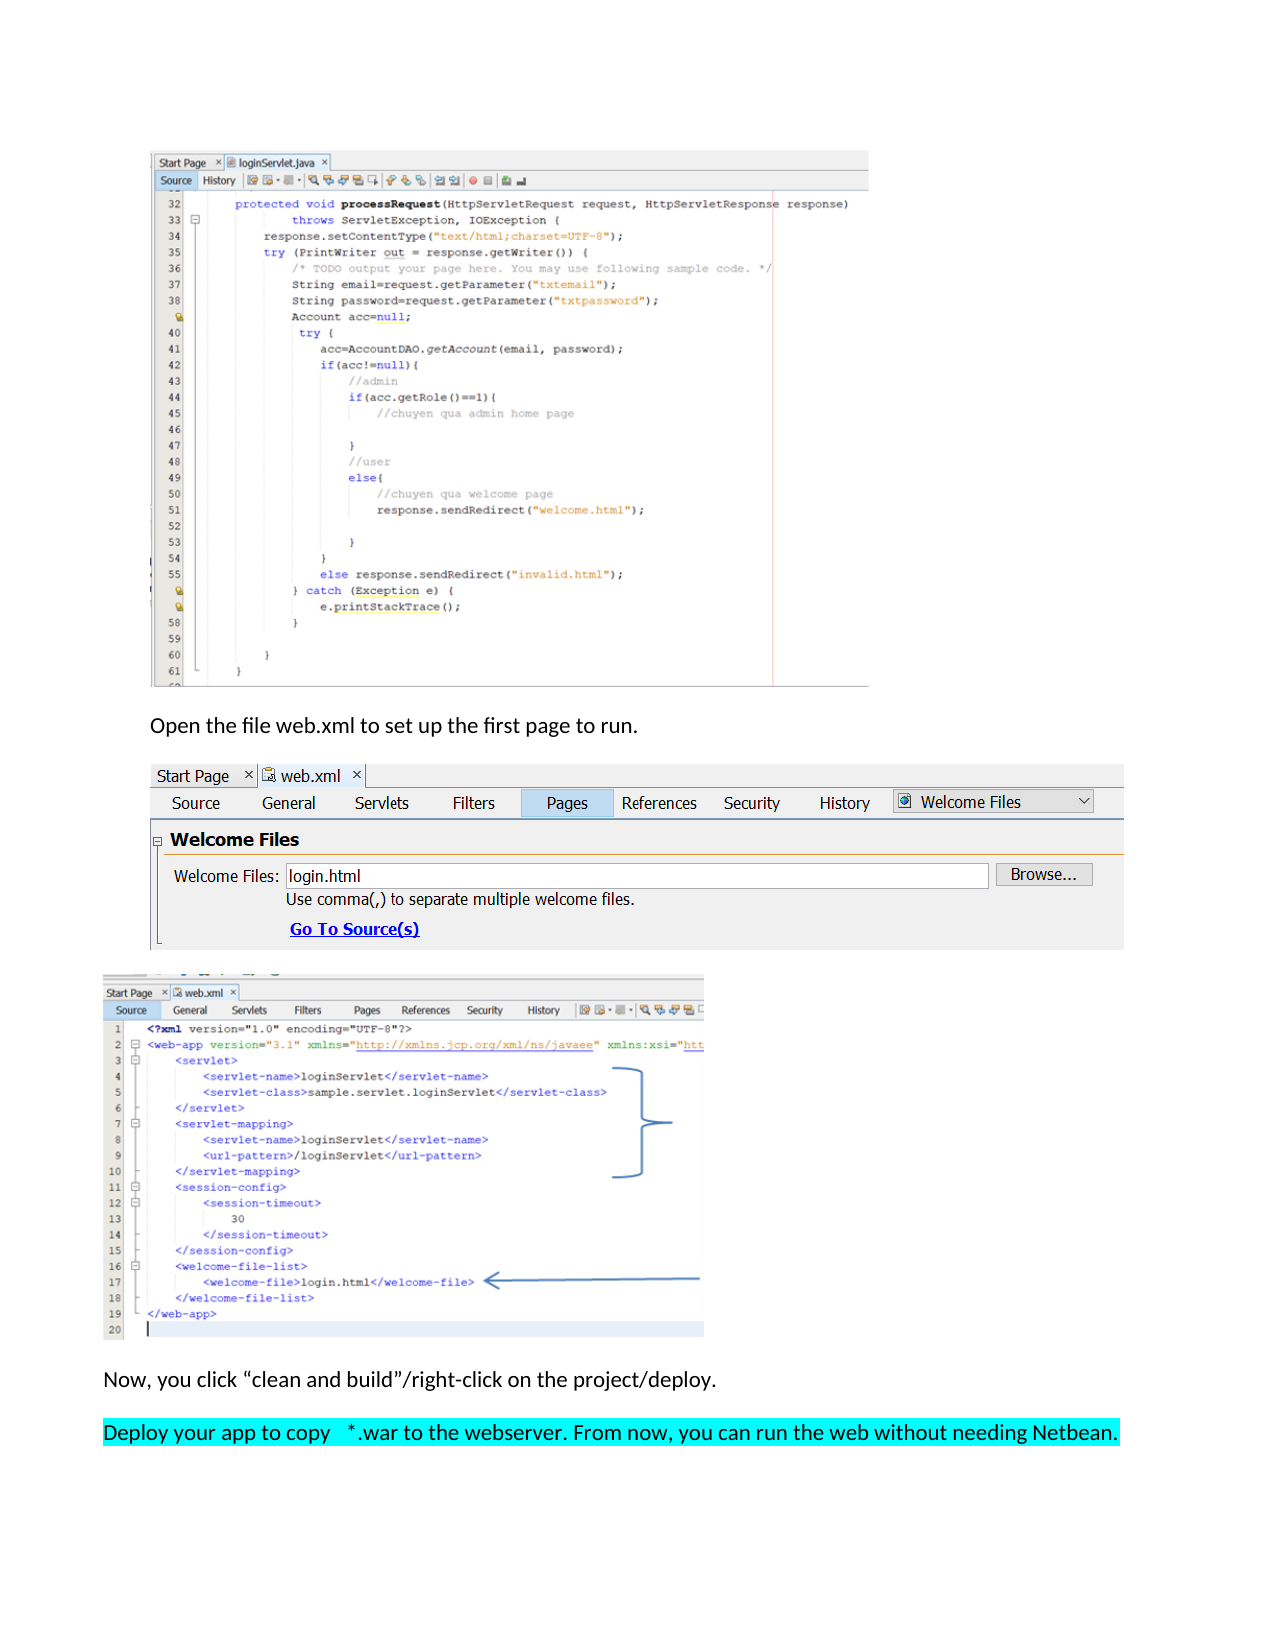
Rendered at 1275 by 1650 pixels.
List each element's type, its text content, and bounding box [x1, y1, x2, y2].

picture [103, 974, 704, 1340]
picture [150, 150, 869, 687]
picture [150, 764, 1124, 950]
text Now, you click “clean and build”/right-click on the project/deploy. [103, 1365, 1125, 1393]
text Open the file web.xml to set up the first page to run. [150, 711, 1125, 739]
